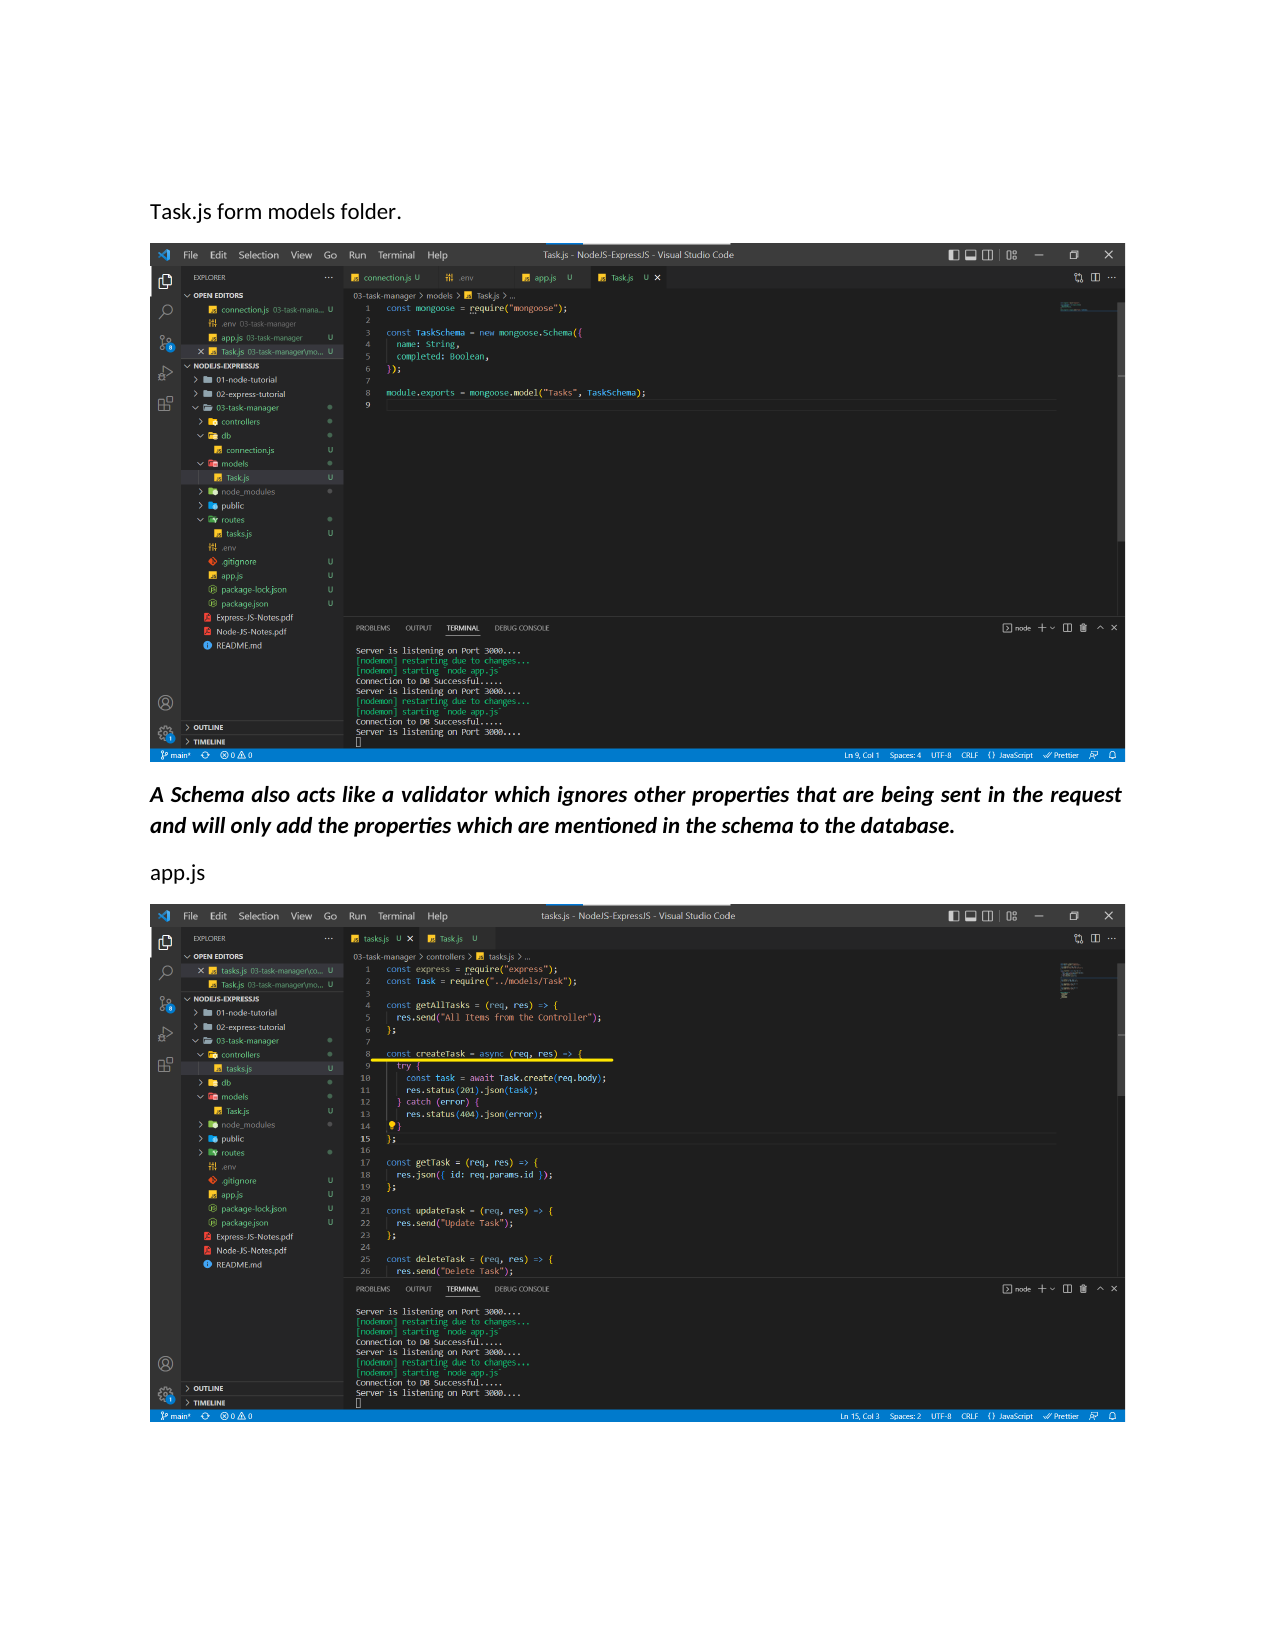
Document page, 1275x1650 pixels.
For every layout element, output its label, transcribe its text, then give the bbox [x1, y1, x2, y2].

text Task.js form models folder. [150, 197, 1125, 225]
picture [150, 243, 1125, 762]
text A Schema also acts like a validator which ignores other properties that are being sent in the request and will only add the properties which are mentioned in the schema to the database. [150, 781, 1125, 839]
picture [150, 904, 1125, 1422]
text app.js [150, 858, 1125, 886]
